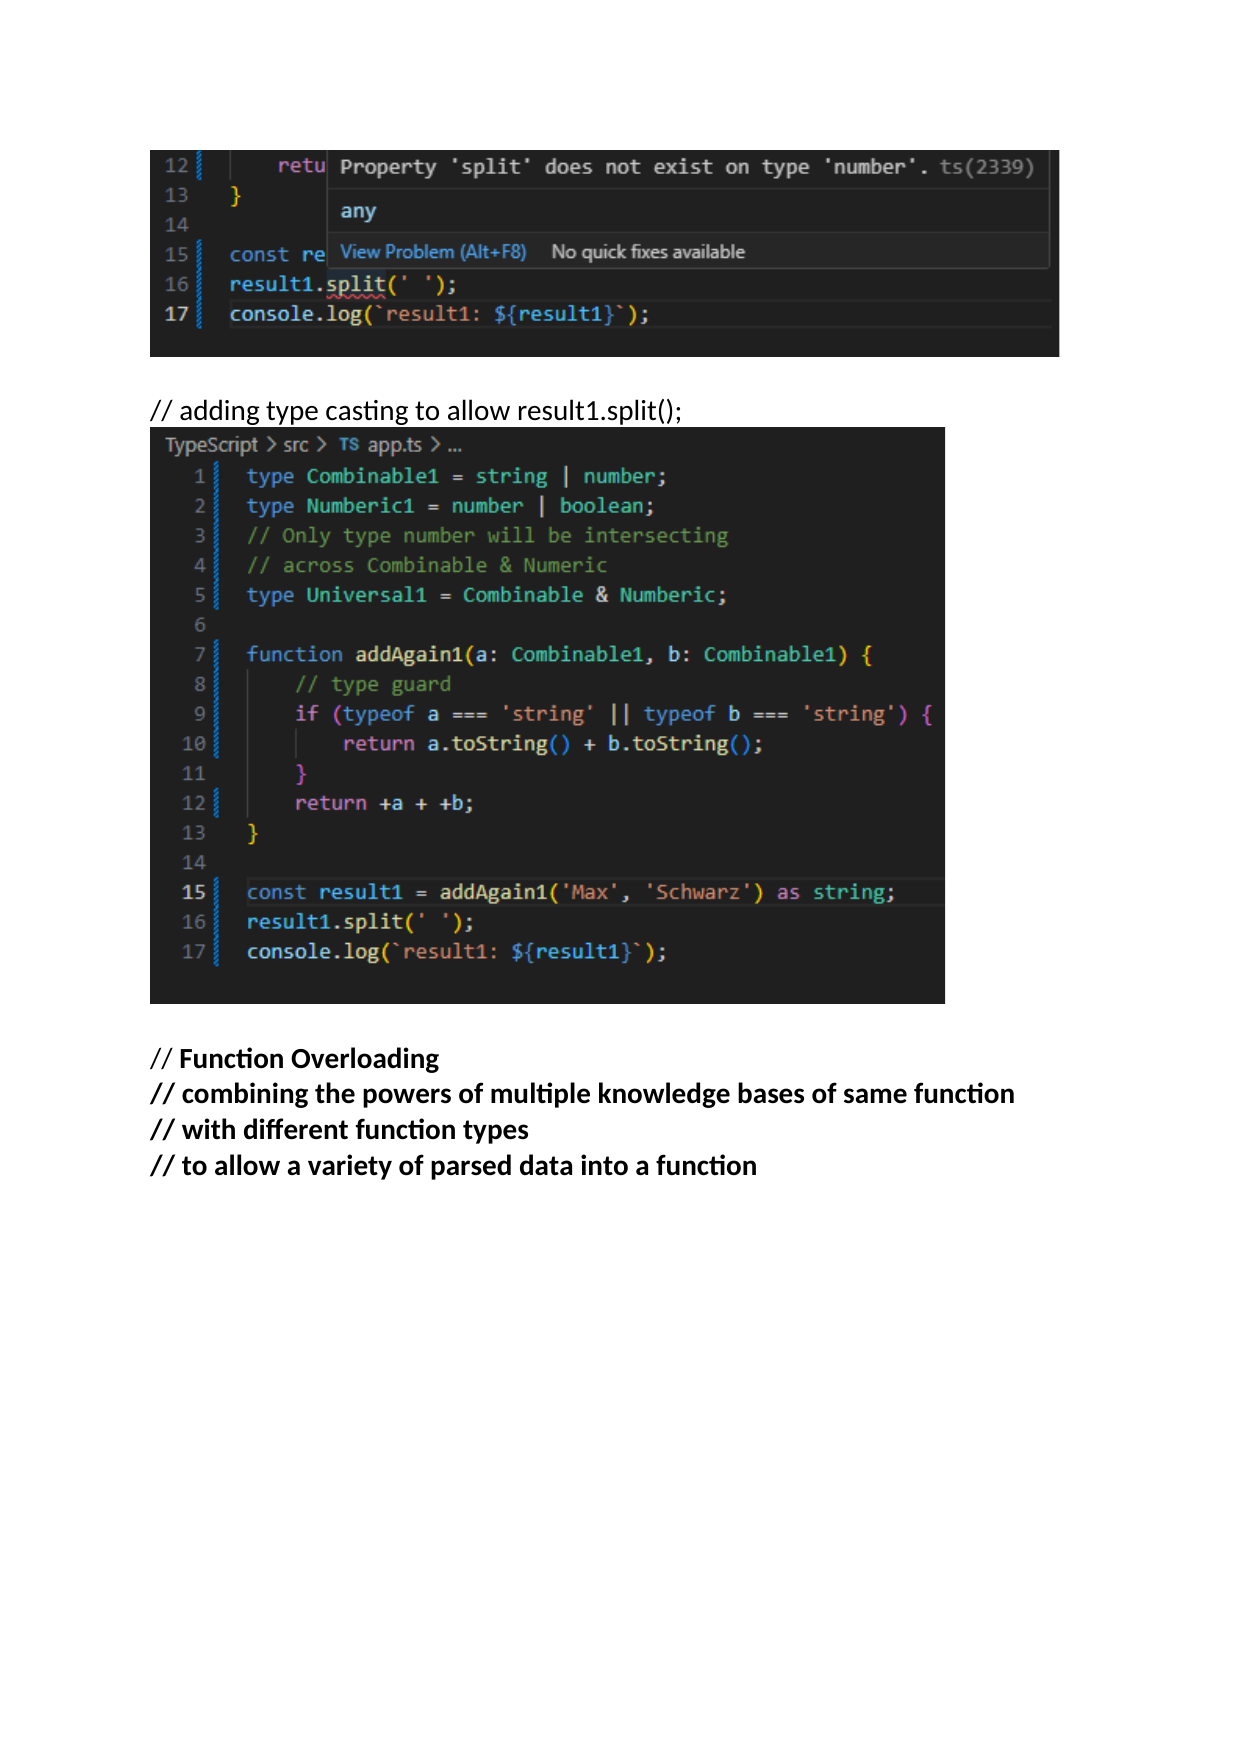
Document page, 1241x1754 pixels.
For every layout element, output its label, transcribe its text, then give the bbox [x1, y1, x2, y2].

text // adding type casting to allow result1.split(); [150, 392, 1090, 427]
text // Function Overloading [150, 1040, 1090, 1075]
picture [150, 427, 946, 1004]
text // to allow a variety of parsed data into a function [150, 1147, 1090, 1182]
text // with different function types [150, 1111, 1090, 1147]
text // combining the powers of multiple knowledge bases of same function [150, 1075, 1090, 1111]
picture [150, 150, 1060, 357]
